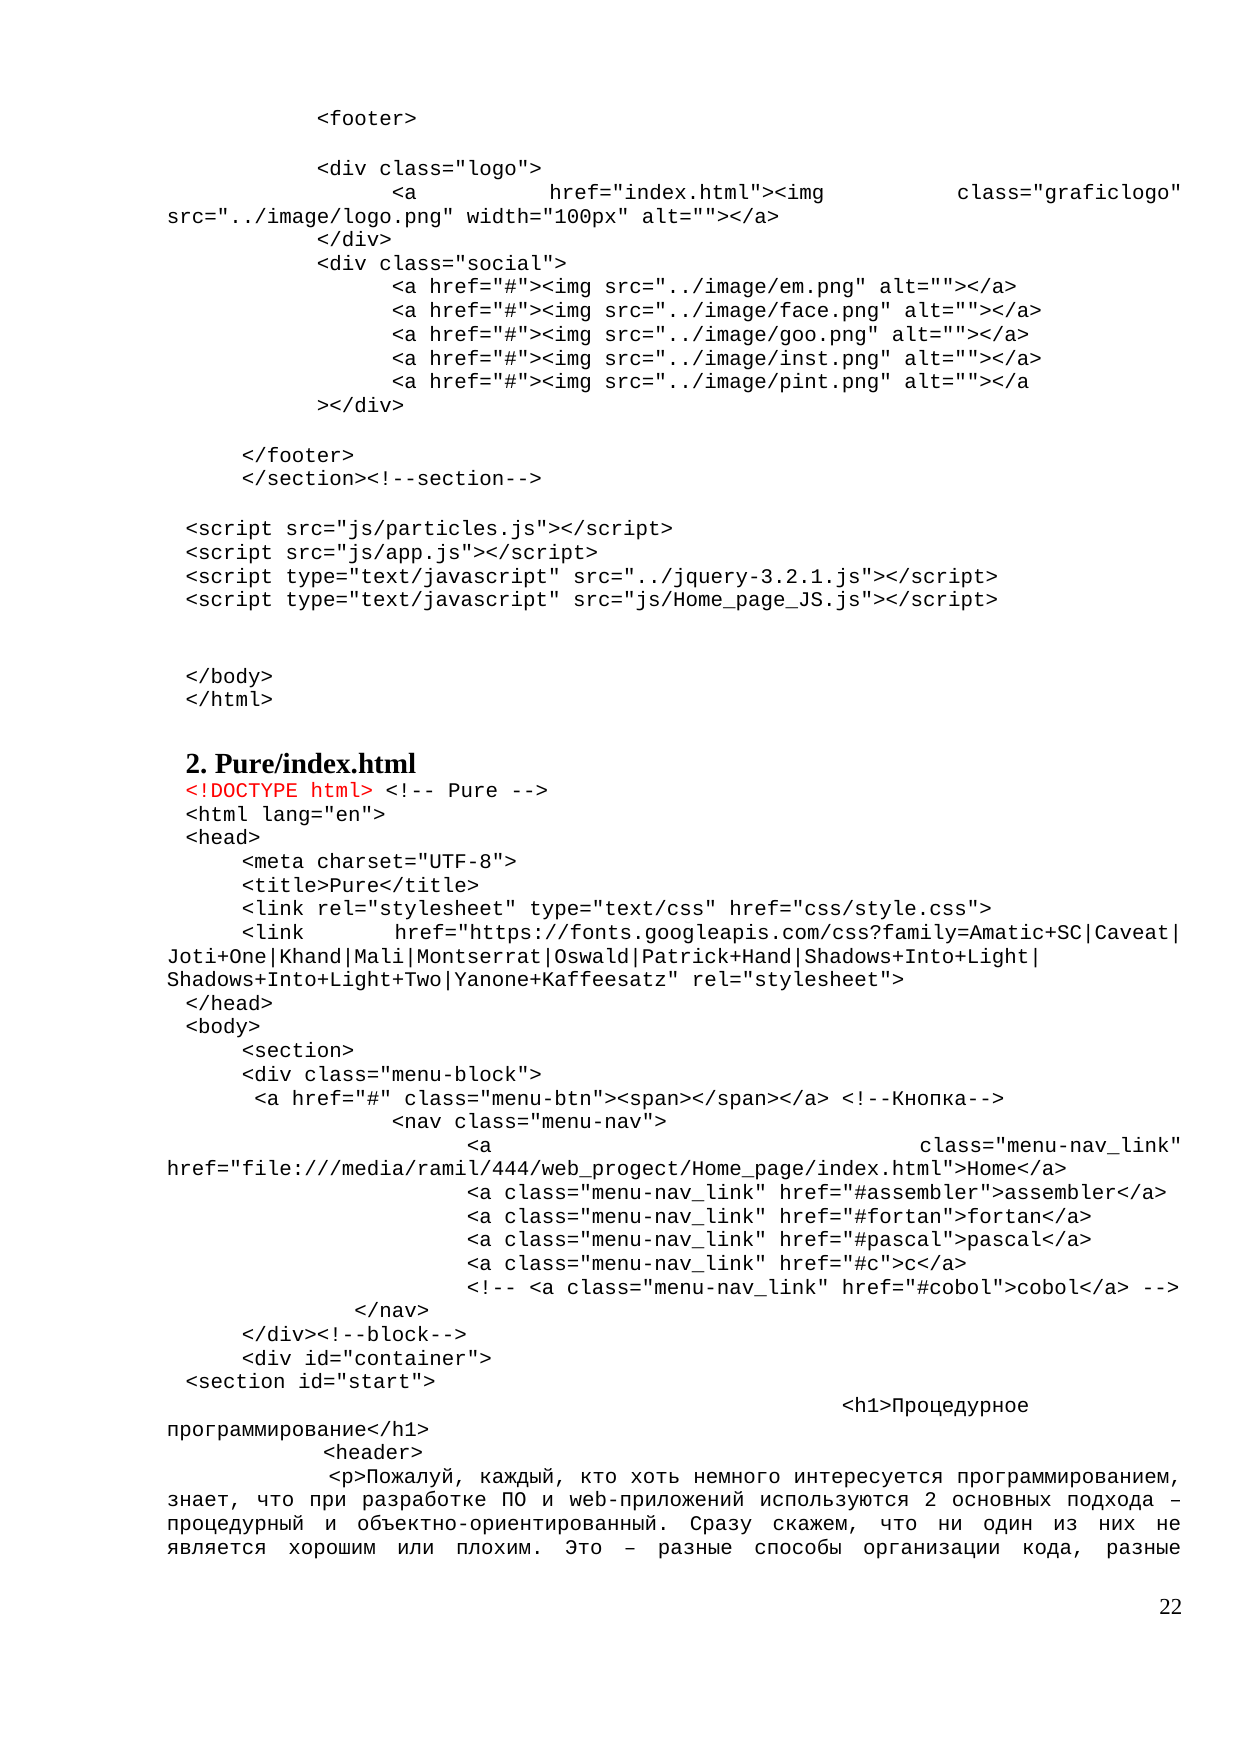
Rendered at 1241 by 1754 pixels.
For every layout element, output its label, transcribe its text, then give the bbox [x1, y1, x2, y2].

text </body> [167, 666, 1182, 689]
text <a class="menu-nav_link" href="#c">c</a> [167, 1253, 1182, 1277]
text <div class="logo"> [167, 158, 1182, 182]
text </html> [167, 689, 1182, 713]
text <a class="menu-nav_link" href="#fortan">fortan</a> [167, 1206, 1182, 1229]
text <script type="text/javascript" src="../jquery-3.2.1.js"></script> [167, 566, 1182, 589]
text <!DOCTYPE html> <!-- Pure --> [167, 780, 1182, 804]
text </section><!--section--> [167, 468, 1182, 492]
text <meta charset="UTF-8"> [167, 851, 1182, 875]
text <a href="#" class="menu-btn"><span></span></a> <!--Кнопка--> [167, 1087, 1182, 1111]
text <title>Pure</title> [167, 875, 1182, 898]
text <script type="text/javascript" src="js/Home_page_JS.js"></script> [167, 589, 1182, 613]
text <a class="menu-nav_link" href="file:///media/ramil/444/web_progect/Home_page/index.html">Home</a> [167, 1135, 1182, 1182]
text <a class="menu-nav_link" href="#assembler">assembler</a> [167, 1182, 1182, 1206]
text <h1>Процедурное программирование</h1> [167, 1395, 1182, 1442]
text <div class="social"> [167, 253, 1182, 277]
text <a href="#"><img src="../image/inst.png" alt=""></a> [167, 347, 1182, 371]
text <div class="menu-block"> [167, 1064, 1182, 1087]
text <a href="#"><img src="../image/pint.png" alt=""></a [167, 371, 1182, 395]
text <link href="https://fonts.googleapis.com/css?family=Amatic+SC|Caveat|Joti+One|Khand|Mali|Montserrat|Oswald|Patrick+Hand|Shadows+Into+Light|Shadows+Into+Light+Two|Yanone+Kaffeesatz" rel="stylesheet"> [167, 922, 1182, 993]
text <section id="start"> [167, 1371, 1182, 1395]
text <a href="#"><img src="../image/goo.png" alt=""></a> [167, 324, 1182, 347]
text <div id="container"> [167, 1348, 1182, 1371]
text ></div> [167, 395, 1182, 418]
text <link rel="stylesheet" type="text/css" href="css/style.css"> [167, 898, 1182, 922]
text <footer> [167, 108, 1182, 132]
text <body> [167, 1017, 1182, 1040]
text </head> [167, 993, 1182, 1017]
text <a class="menu-nav_link" href="#pascal">pascal</a> [167, 1229, 1182, 1253]
text <header> [167, 1442, 1182, 1466]
text <script src="js/app.js"></script> [167, 542, 1182, 566]
text </div> [167, 229, 1182, 253]
text <nav class="menu-nav"> [167, 1111, 1182, 1135]
text <script src="js/particles.js"></script> [167, 518, 1182, 542]
text </div><!--block--> [167, 1324, 1182, 1348]
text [167, 1466, 1182, 1560]
text <html lang="en"> [167, 804, 1182, 827]
text <!-- <a class="menu-nav_link" href="#cobol">cobol</a> --> [167, 1277, 1182, 1300]
text <section> [167, 1040, 1182, 1064]
text <a href="#"><img src="../image/face.png" alt=""></a> [167, 300, 1182, 324]
text <head> [167, 827, 1182, 851]
text <a href="#"><img src="../image/em.png" alt=""></a> [167, 277, 1182, 300]
text 2. Pure/index.html [167, 747, 1182, 780]
text </nav> [167, 1300, 1182, 1324]
text </footer> [167, 445, 1182, 468]
text <a href="index.html"><img class="graficlogo" src="../image/logo.png" width="100px" alt=""></a> [167, 182, 1182, 229]
